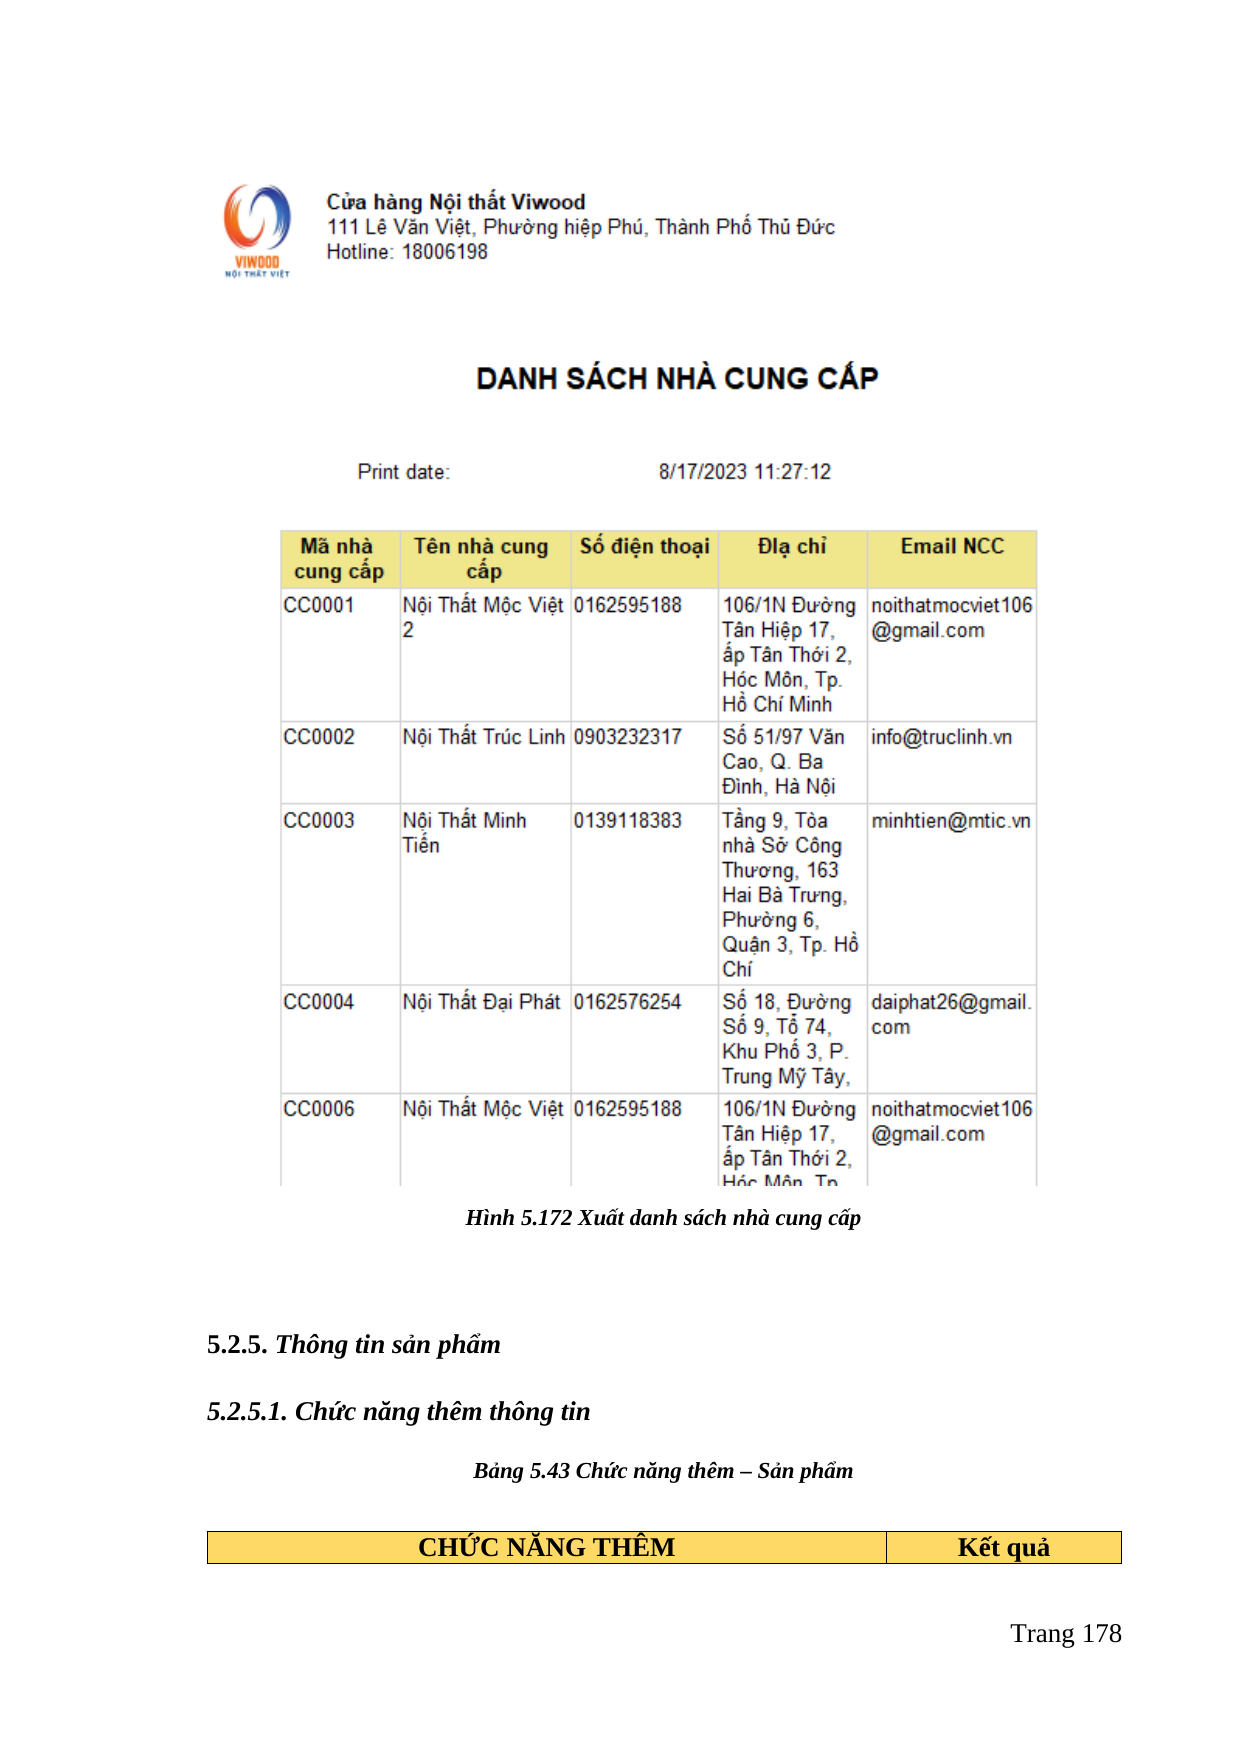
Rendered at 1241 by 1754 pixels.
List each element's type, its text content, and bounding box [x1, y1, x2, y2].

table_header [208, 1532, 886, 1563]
subtitle Chức năng thêm thông tin [207, 1395, 1122, 1426]
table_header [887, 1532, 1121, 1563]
picture [206, 177, 1123, 1186]
subtitle Thông tin sản phẩm [207, 1328, 1122, 1359]
